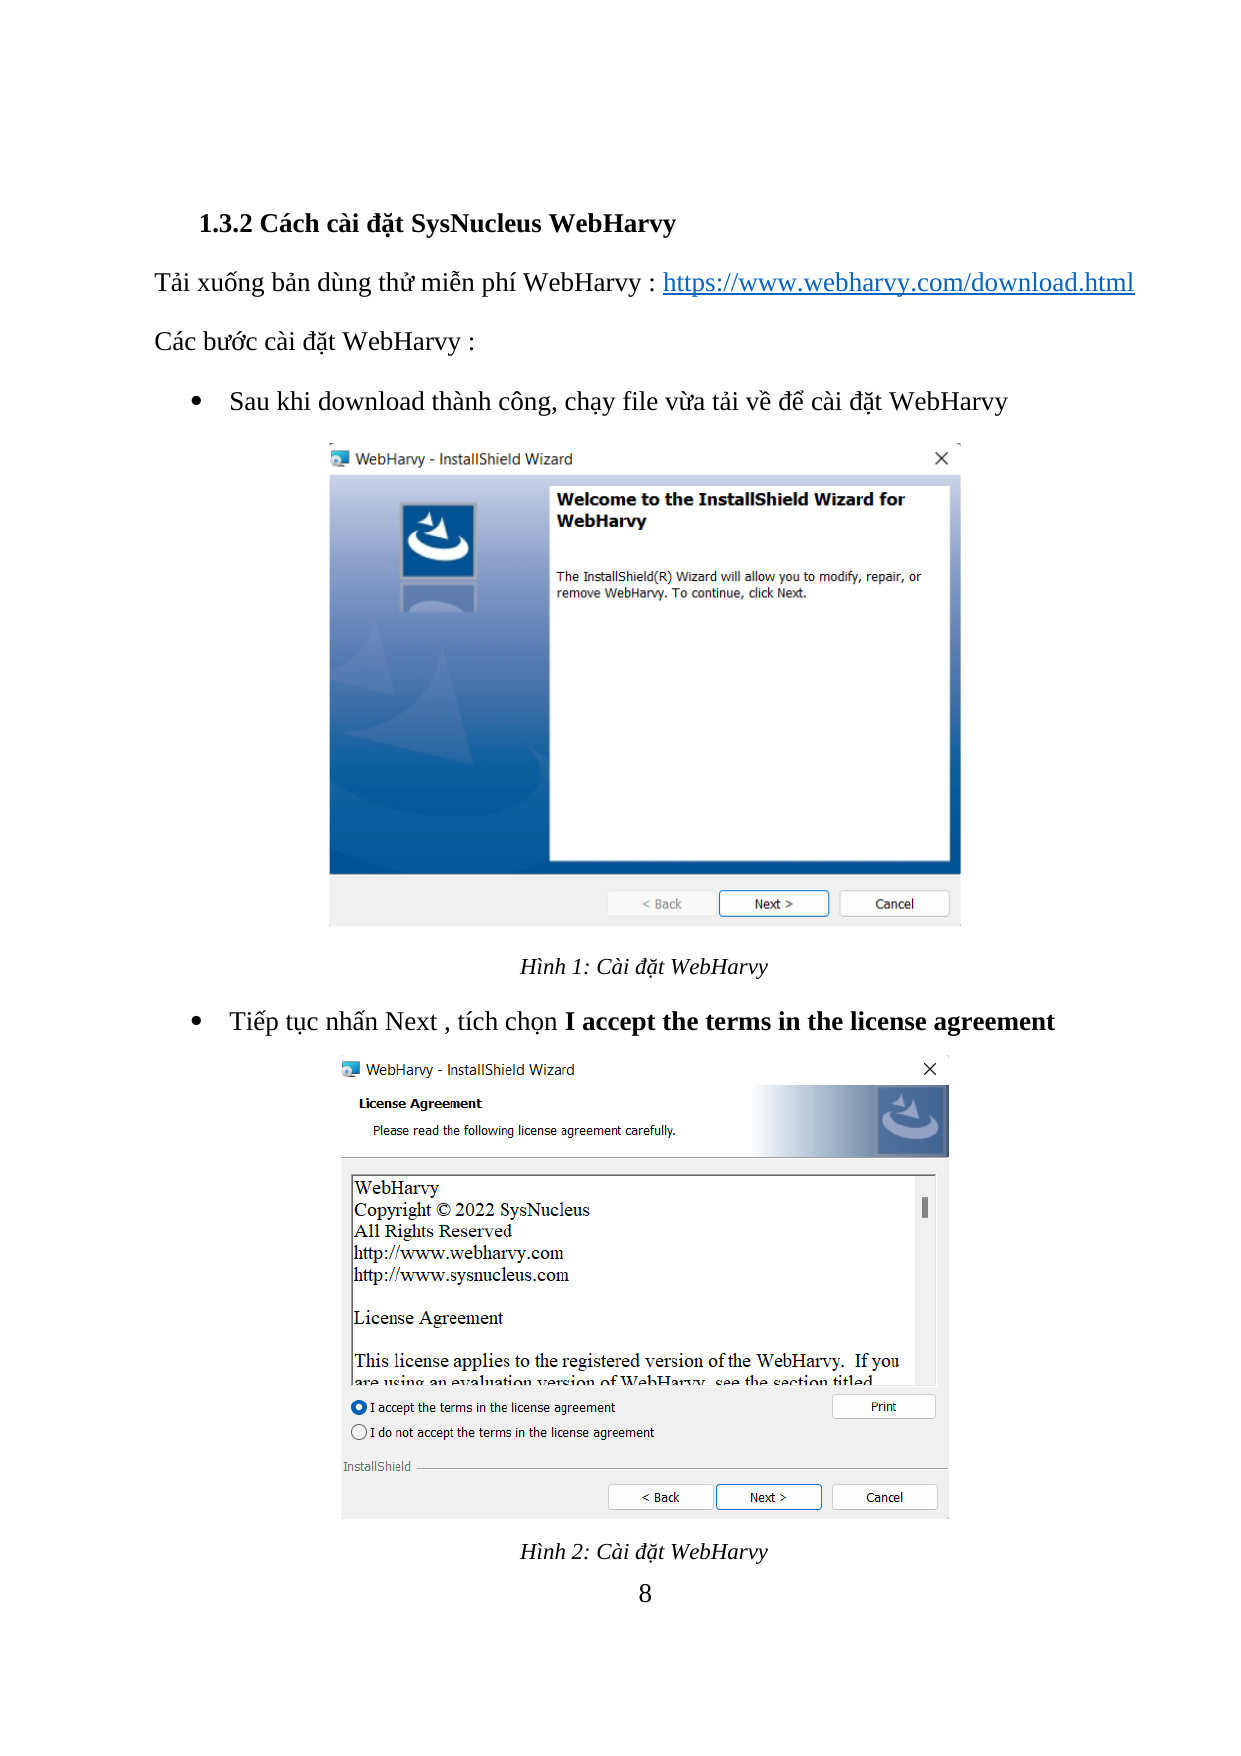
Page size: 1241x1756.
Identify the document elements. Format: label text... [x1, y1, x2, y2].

picture [329, 443, 961, 926]
list Sau khi download thành công, chạy file vừa tải về để cài đặt WebHarvy [192, 384, 1136, 416]
text Tải xuống bản dùng thử miễn phí WebHarvy : https://www.webharvy.com/download.html [154, 266, 1136, 297]
text 1.3.2 Cách cài đặt SysNucleus WebHarvy [154, 207, 1136, 238]
text Hình 1: Cài đặt WebHarvy [154, 953, 1136, 980]
picture [341, 1055, 949, 1519]
text Hình 2: Cài đặt WebHarvy [154, 1538, 1136, 1564]
text Các bước cài đặt WebHarvy : [154, 325, 1136, 357]
list Tiếp tục nhấn Next , tích chọn I accept the terms in the license agreement [192, 1005, 1136, 1037]
